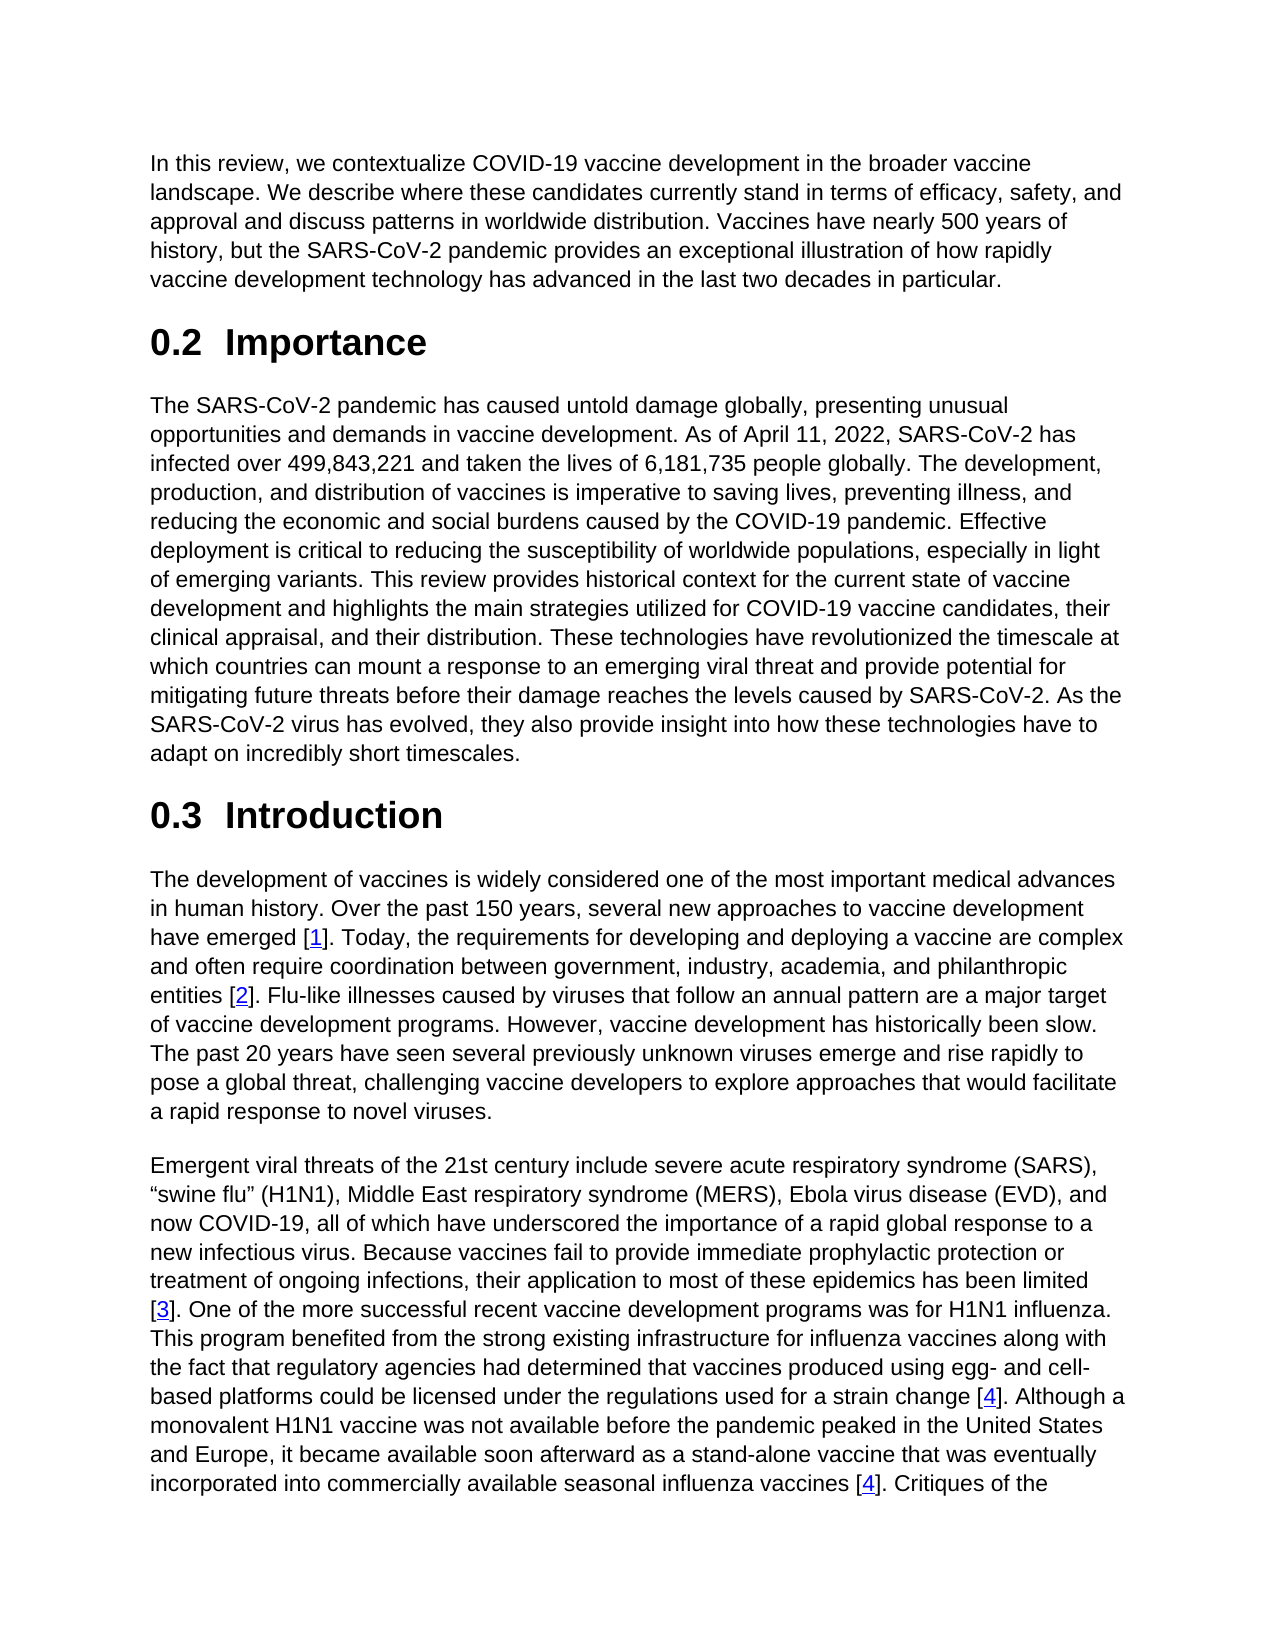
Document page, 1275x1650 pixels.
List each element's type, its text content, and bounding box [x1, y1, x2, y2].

text The development of vaccines is widely considered one of the most important medical advances in human history. Over the past 150 years, several new approaches to vaccine development have emerged [1]. Today, the requirements for developing and deploying a vaccine are complex and often require coordination between government, industry, academia, and philanthropic entities [2]. Flu-like illnesses caused by viruses that follow an annual pattern are a major target of vaccine development programs. However, vaccine development has historically been slow. The past 20 years have seen several previously unknown viruses emerge and rise rapidly to pose a global threat, challenging vaccine developers to explore approaches that would facilitate a rapid response to novel viruses. [150, 866, 1125, 1124]
text The SARS-CoV-2 pandemic has caused untold damage globally, presenting unusual opportunities and demands in vaccine development. As of April 11, 2022, SARS-CoV-2 has infected over 499,843,221 and taken the lives of 6,181,735 people globally. The development, production, and distribution of vaccines is imperative to saving lives, preventing illness, and reducing the economic and social burdens caused by the COVID-19 pandemic. Effective deployment is critical to reducing the susceptibility of worldwide populations, especially in light of emerging variants. This review provides historical context for the current state of vaccine development and highlights the main strategies utilized for COVID-19 vaccine candidates, their clinical appraisal, and their distribution. These technologies have revolutionized the timescale at which countries can mount a response to an emerging viral threat and provide potential for mitigating future threats before their damage reaches the levels caused by SARS-CoV-2. As the SARS-CoV-2 virus has evolved, they also provide insight into how these technologies have to adapt on incredibly short timescales. [150, 392, 1125, 766]
subtitle 0.2 Importance [150, 320, 1125, 363]
subtitle 0.3 Introduction [150, 794, 1125, 837]
text In this review, we contextualize COVID-19 vaccine development in the broader vaccine landscape. We describe where these candidates currently stand in terms of efficacy, safety, and approval and discuss patterns in worldwide distribution. Vaccines have nearly 500 years of history, but the SARS-CoV-2 pandemic provides an exceptional illustration of how rapidly vaccine development technology has advanced in the last two decades in particular. [150, 150, 1125, 292]
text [150, 1152, 1125, 1497]
